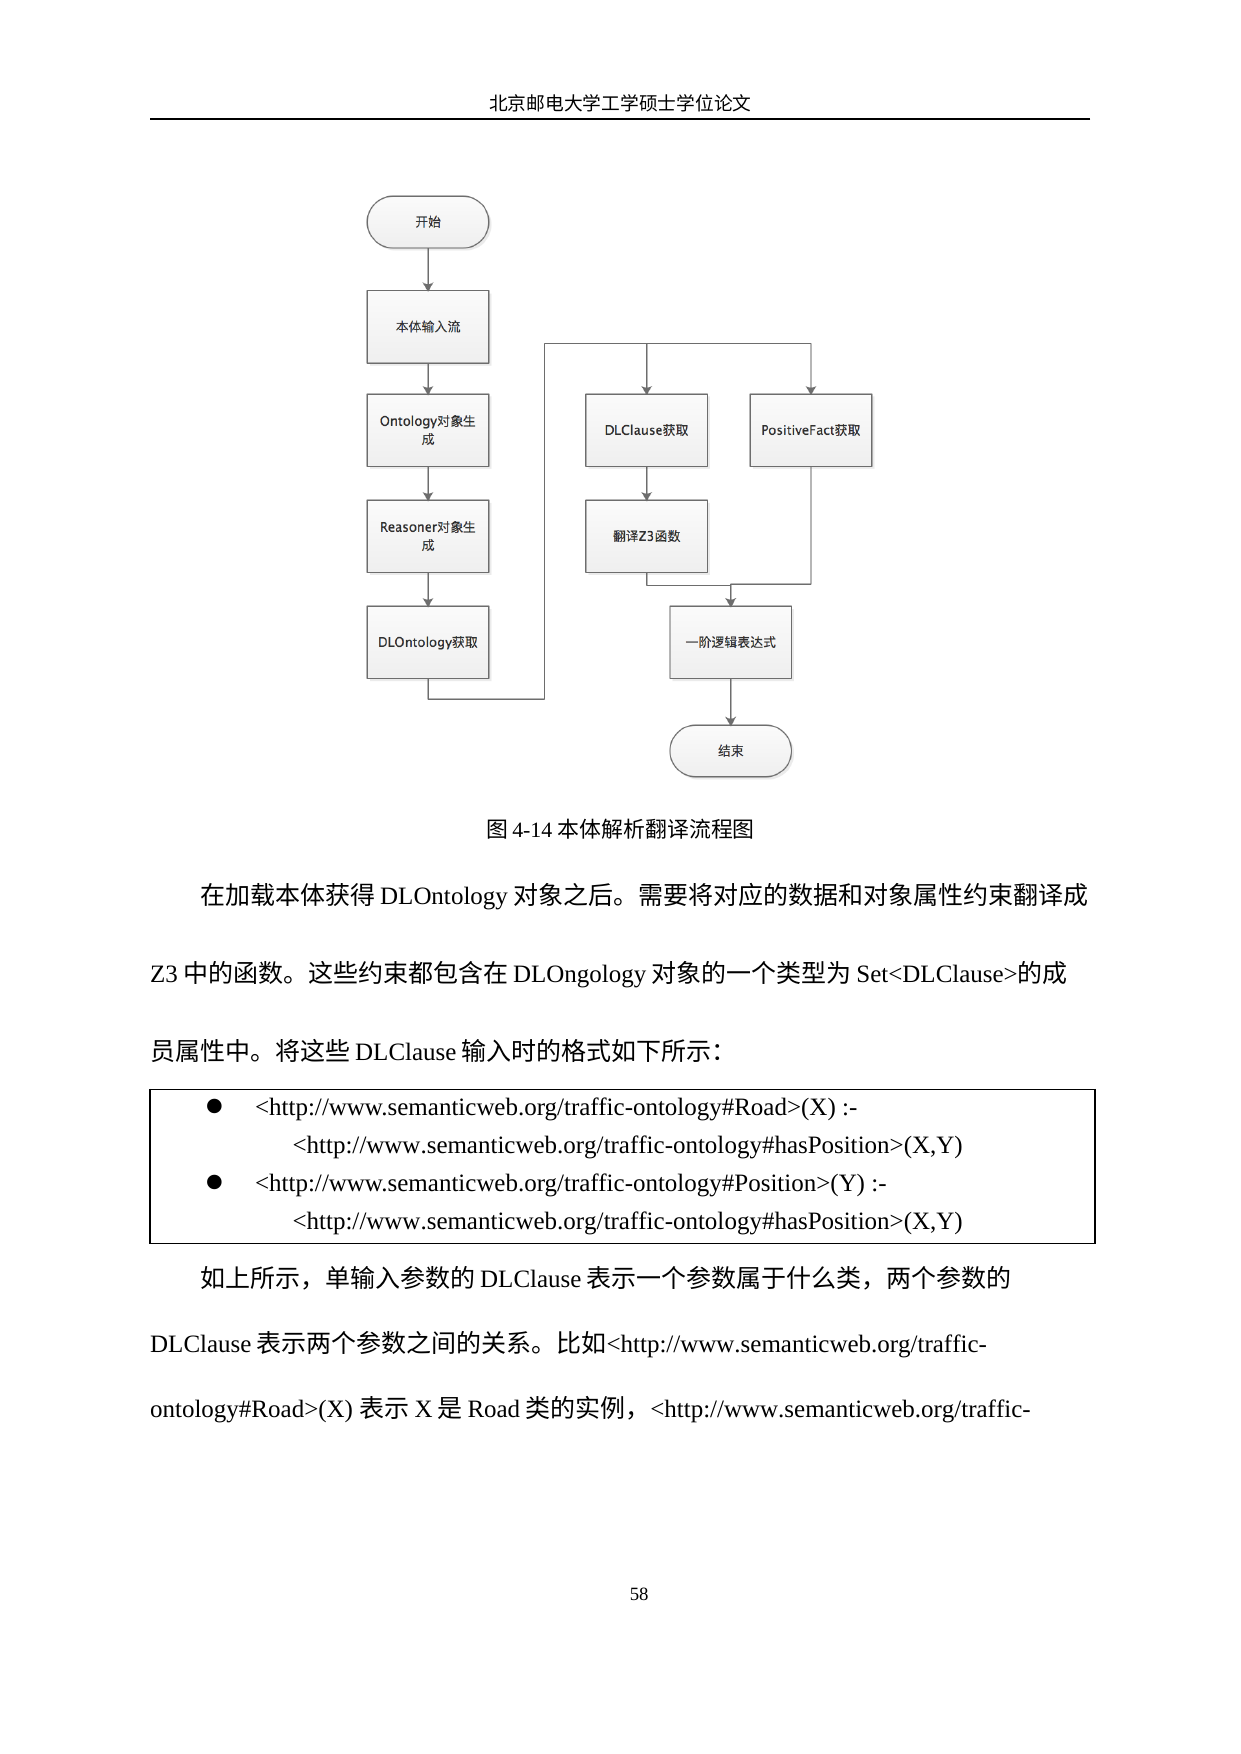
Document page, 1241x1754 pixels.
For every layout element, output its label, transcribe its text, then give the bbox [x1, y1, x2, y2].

picture [365, 194, 876, 781]
text 图4-14 本体解析翻译流程图 [150, 812, 1090, 844]
table_header <http://www.semanticweb.org/traffic-ontology#Road>(X) :- <http://www.semanticweb.org/traffic-ontology#hasPosition>(X,Y) <http://www.semanticweb.org/traffic-ontology#Position>(Y) :- <http://www.semanticweb.org/traffic-ontology#hasPosition>(X,Y) [151, 1090, 1094, 1243]
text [150, 1244, 1090, 1439]
text 在加载本体获得DLOntology对象之后。需要将对应的数据和对象属性约束翻译成Z3中的函数。这些约束都包含在DLOngology对象的一个类型为Set<DLClause>的成员属性中。将这些DLClause输入时的格式如下所示： [150, 861, 1090, 1082]
